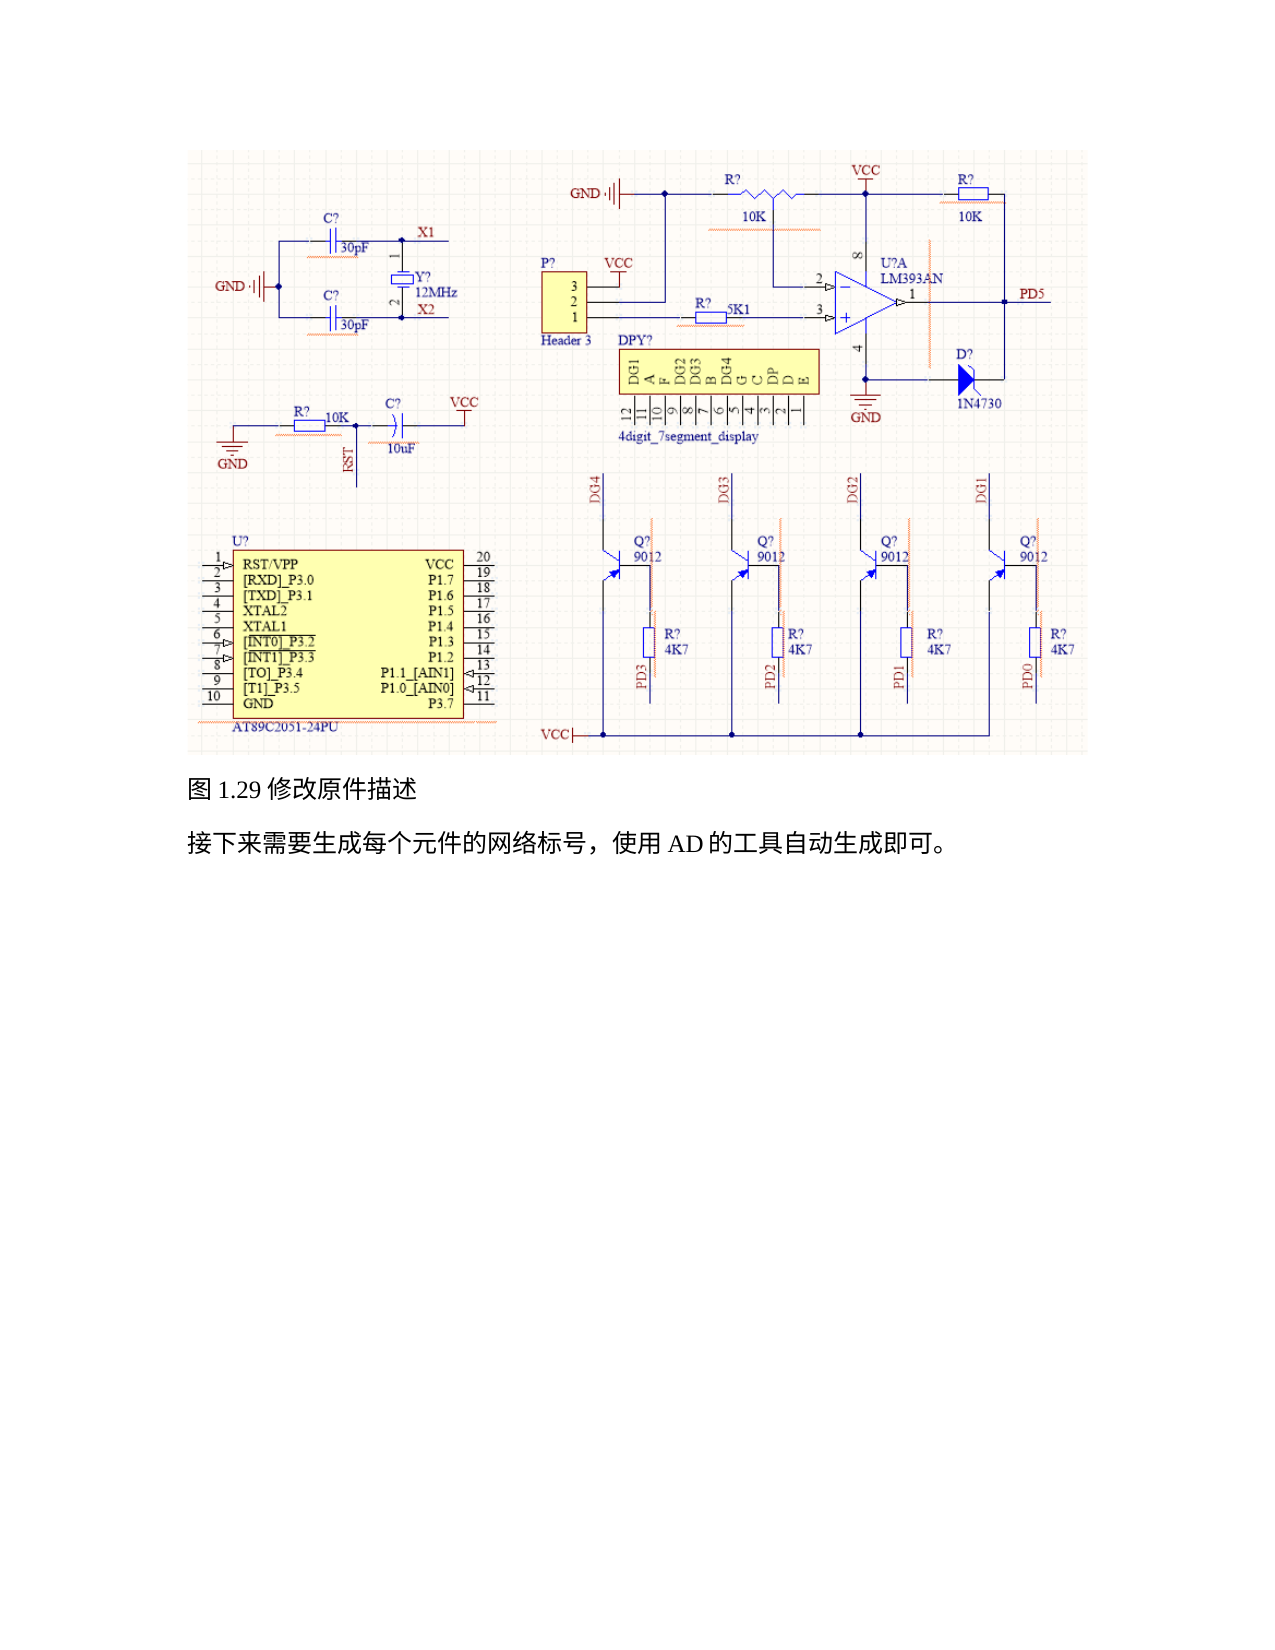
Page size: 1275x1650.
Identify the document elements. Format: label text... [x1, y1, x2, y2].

picture [187, 150, 1088, 755]
text 图1.29 修改原件描述 [187, 769, 1087, 805]
text 接下来需要生成每个元件的网络标号，使用AD的工具自动生成即可。 [187, 823, 1087, 860]
